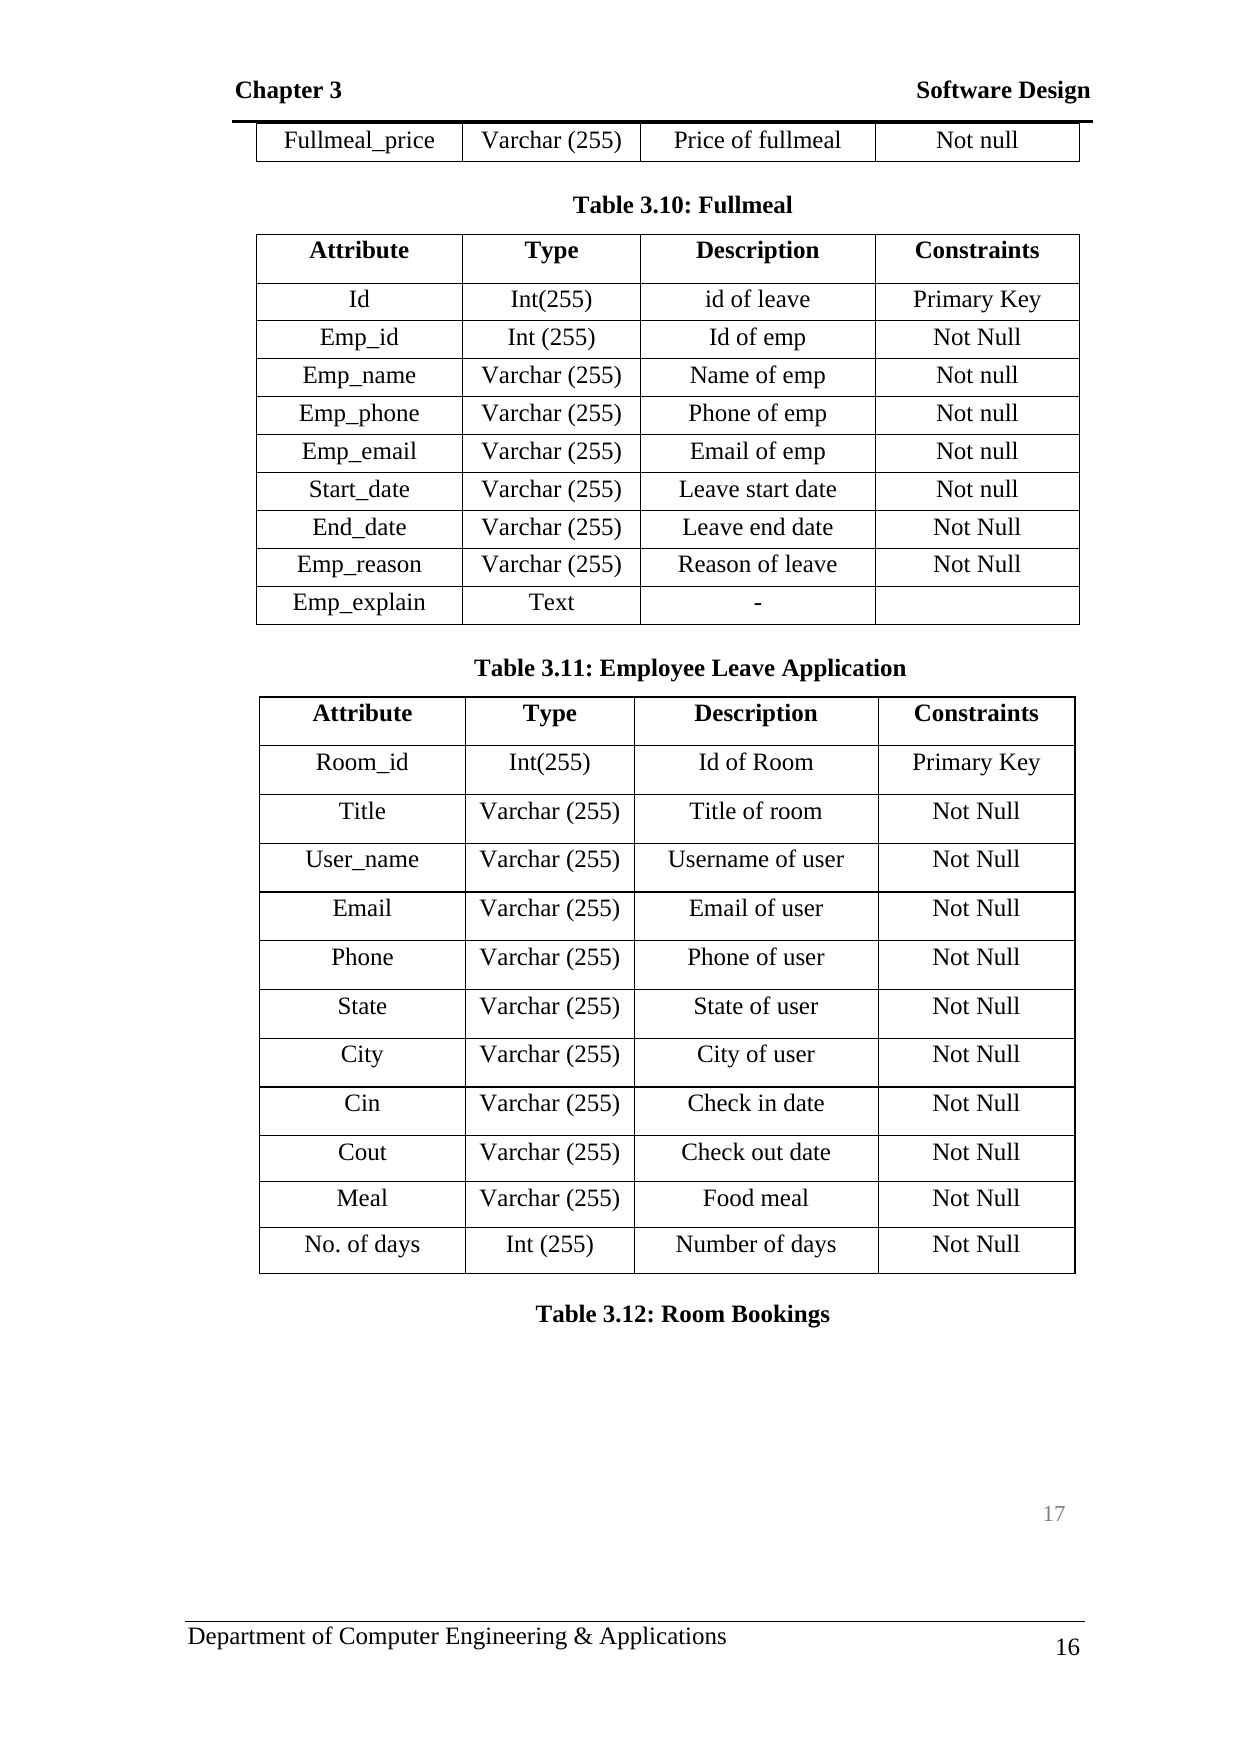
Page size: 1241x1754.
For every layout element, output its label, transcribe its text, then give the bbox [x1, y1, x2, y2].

table_cell Email of user [635, 893, 878, 940]
table_cell Not Null [879, 1039, 1074, 1086]
table_cell No. of days [260, 1228, 465, 1273]
table_cell Emp_email [257, 435, 462, 472]
table_cell Leave start date [641, 473, 875, 510]
table_cell Fullmeal_price [257, 124, 462, 161]
table_header Type [466, 698, 634, 745]
table_cell Number of days [635, 1228, 878, 1273]
table_cell Name of emp [641, 359, 875, 396]
table_cell Emp_reason [257, 549, 462, 586]
table_cell Phone of emp [641, 397, 875, 434]
table_cell Varchar (255) [466, 844, 634, 891]
table_cell Varchar (255) [466, 795, 634, 843]
table_cell Email of emp [641, 435, 875, 472]
table_cell City [260, 1039, 465, 1086]
text Table 3.12: Room Bookings [226, 1299, 1139, 1327]
table_cell Title [260, 795, 465, 843]
table_cell Varchar (255) [463, 511, 640, 548]
table_cell Not null [876, 435, 1079, 472]
table_cell State of user [635, 990, 878, 1038]
table_cell Varchar (255) [466, 1136, 634, 1181]
table_cell Varchar (255) [463, 124, 640, 161]
table_header Description [635, 698, 878, 745]
table_cell Not null [876, 397, 1079, 434]
table_cell Varchar (255) [466, 893, 634, 940]
table_cell Varchar (255) [463, 473, 640, 510]
table_cell Cout [260, 1136, 465, 1181]
table_cell User_name [260, 844, 465, 891]
table_header Constraints [876, 235, 1079, 282]
table_cell Leave end date [641, 511, 875, 548]
table_cell Emp_explain [257, 587, 462, 623]
table_cell Varchar (255) [466, 990, 634, 1038]
table_cell Not Null [879, 844, 1074, 891]
table_cell Not Null [879, 1228, 1074, 1273]
table_header Type [463, 235, 640, 282]
table_cell City of user [635, 1039, 878, 1086]
table_cell Not Null [876, 549, 1079, 586]
table_cell Not Null [879, 1136, 1074, 1181]
table_cell Id [257, 284, 462, 320]
table_cell End_date [257, 511, 462, 548]
table_cell Primary Key [879, 746, 1074, 794]
table_cell Cin [260, 1088, 465, 1135]
table_cell Reason of leave [641, 549, 875, 586]
table_cell Not null [876, 359, 1079, 396]
table_cell Start_date [257, 473, 462, 510]
table_cell Meal [260, 1182, 465, 1227]
table_cell Phone of user [635, 941, 878, 989]
table_cell Not Null [876, 321, 1079, 358]
table_cell Phone [260, 941, 465, 989]
table_cell Email [260, 893, 465, 940]
table_header Attribute [260, 698, 465, 745]
table_cell Primary Key [876, 284, 1079, 320]
table_cell Text [463, 587, 640, 623]
table_cell Varchar (255) [466, 1088, 634, 1135]
table_cell Not Null [879, 893, 1074, 940]
table_cell Not Null [879, 1088, 1074, 1135]
table_cell Not Null [879, 1182, 1074, 1227]
table_cell Food meal [635, 1182, 878, 1227]
table_cell Not Null [879, 795, 1074, 843]
table_cell Room_id [260, 746, 465, 794]
table_cell State [260, 990, 465, 1038]
table_cell Not Null [876, 511, 1079, 548]
table_cell Varchar (255) [463, 359, 640, 396]
text Table 3.11: Employee Leave Application [226, 653, 1154, 682]
table_cell Check out date [635, 1136, 878, 1181]
table_cell Not Null [879, 941, 1074, 989]
table_cell Emp_phone [257, 397, 462, 434]
table_cell Varchar (255) [463, 397, 640, 434]
table_cell - [641, 587, 875, 623]
table_cell Username of user [635, 844, 878, 891]
table_cell Int(255) [466, 746, 634, 794]
table_header Description [641, 235, 875, 282]
table_cell Varchar (255) [466, 941, 634, 989]
text Table 3.10: Fullmeal [226, 191, 1139, 219]
table_cell Not null [876, 124, 1079, 161]
table_cell id of leave [641, 284, 875, 320]
table_header Attribute [257, 235, 462, 282]
table_cell Title of room [635, 795, 878, 843]
table_cell Id of emp [641, 321, 875, 358]
table_cell Int (255) [466, 1228, 634, 1273]
table_cell Check in date [635, 1088, 878, 1135]
table_cell Varchar (255) [463, 549, 640, 586]
table_cell Emp_name [257, 359, 462, 396]
table_cell Id of Room [635, 746, 878, 794]
table_cell [876, 587, 1079, 623]
table_cell Not Null [879, 990, 1074, 1038]
table_cell Int (255) [463, 321, 640, 358]
table_cell Not null [876, 473, 1079, 510]
table_cell Price of fullmeal [641, 124, 875, 161]
table_cell Varchar (255) [466, 1039, 634, 1086]
table_cell Emp_id [257, 321, 462, 358]
table_cell Int(255) [463, 284, 640, 320]
table_header Constraints [879, 698, 1074, 745]
table_cell Varchar (255) [463, 435, 640, 472]
table_cell Varchar (255) [466, 1182, 634, 1227]
